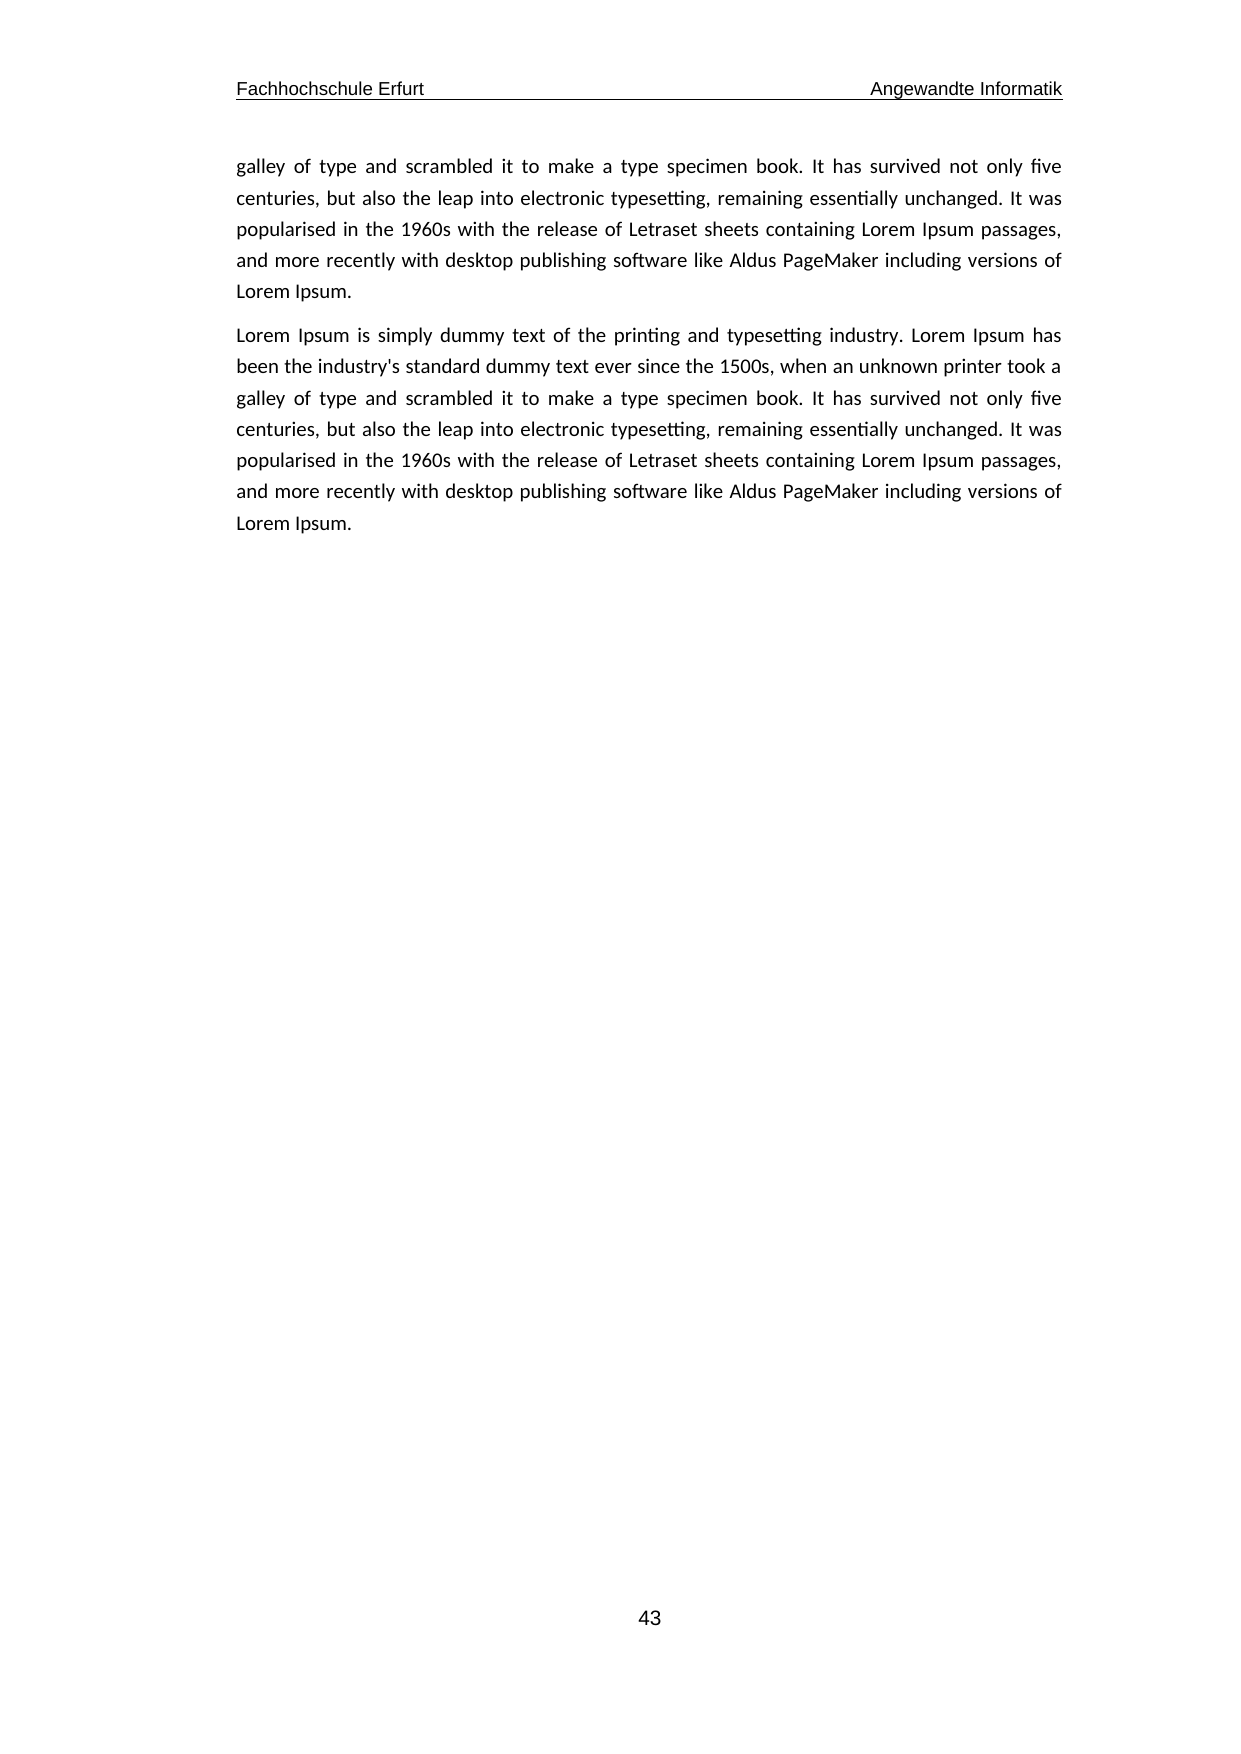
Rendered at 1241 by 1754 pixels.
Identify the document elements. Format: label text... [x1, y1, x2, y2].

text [236, 148, 1063, 304]
